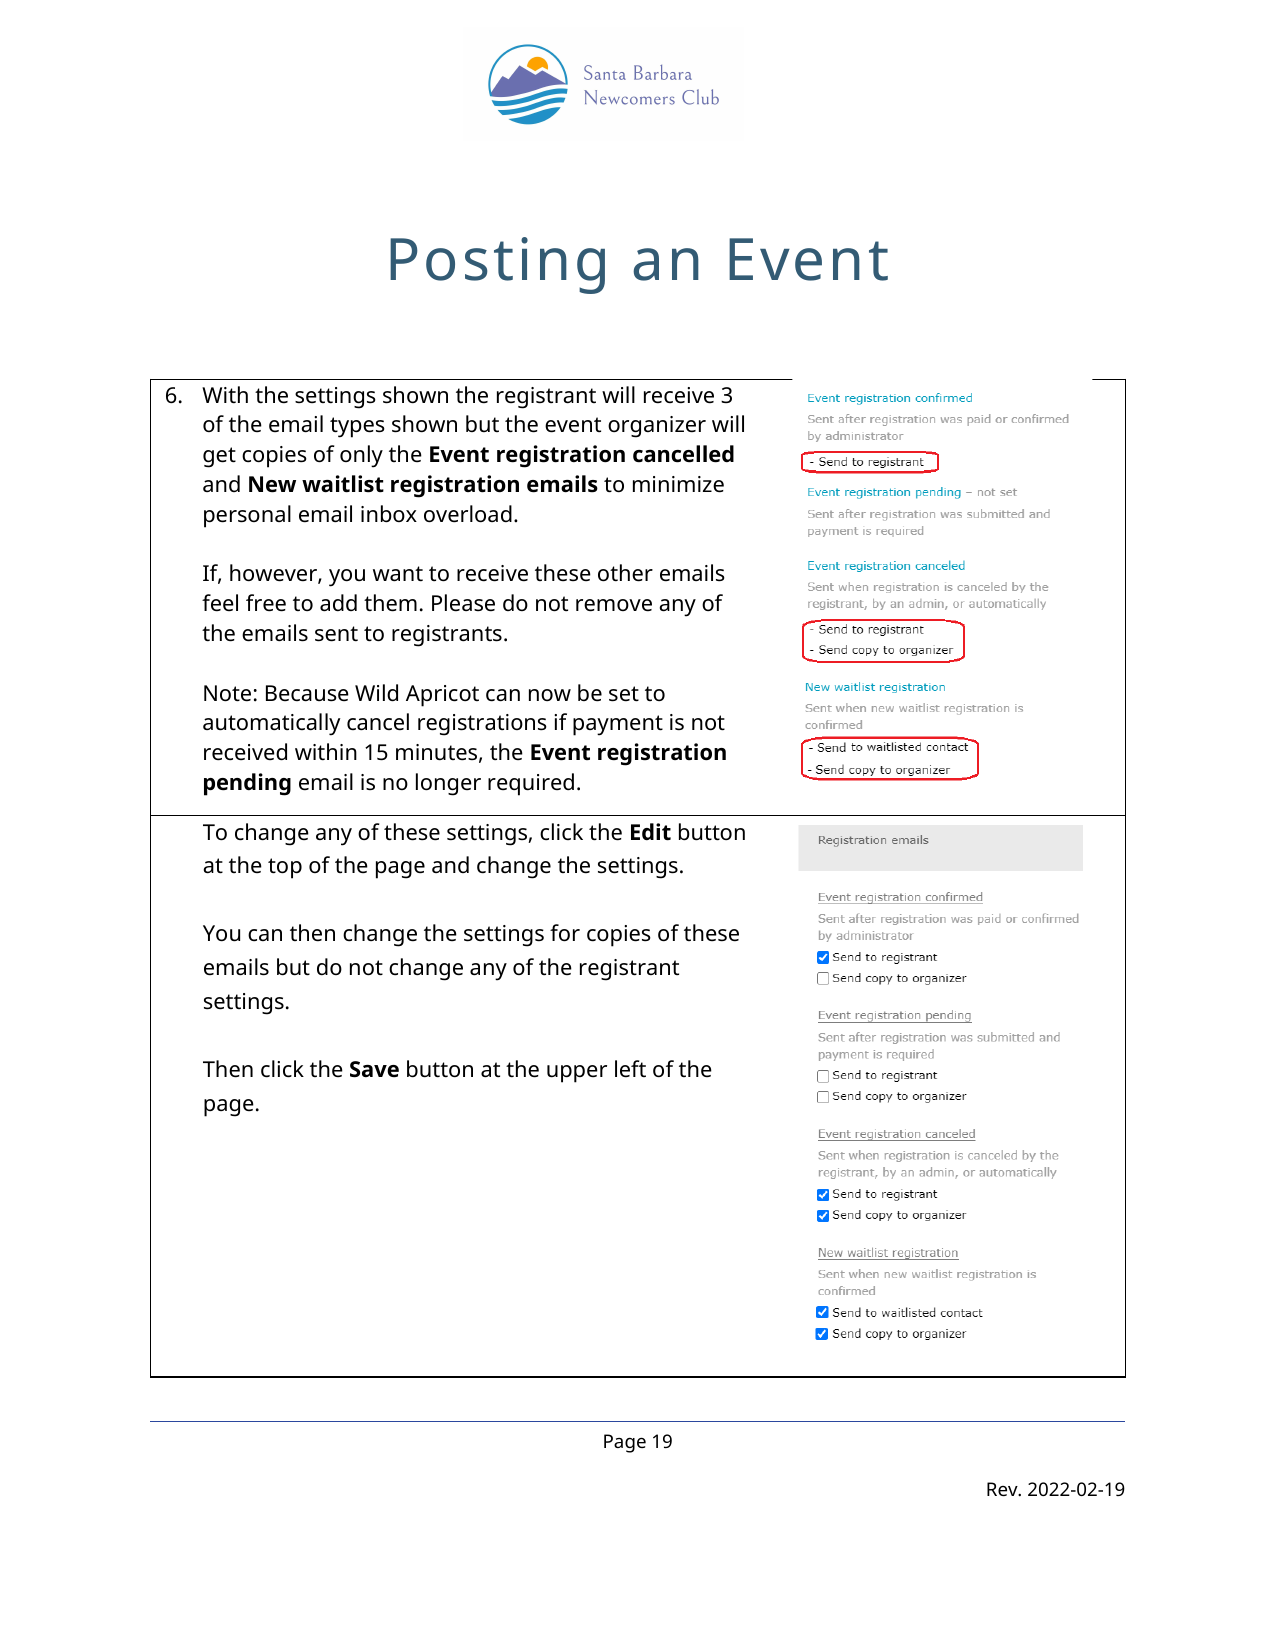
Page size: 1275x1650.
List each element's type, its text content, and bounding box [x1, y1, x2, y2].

table_cell To change any of these settings, click the Edit button at the top of the page and change the settings. You can then change the settings for copies of these emails but do not change any of the registrant settings. Then click the Save button at the upper left of the page. [151, 816, 759, 1376]
table_cell With the settings shown the registrant will receive 3 of the email types shown but the event organizer will get copies of only the Event registration cancelled and New waitlist registration emails to minimize personal email inbox overload. If, however, you want to receive these other emails feel free to add them. Please do not remove any of the emails sent to registrants. Note: Because Wild Apricot can now be set to automatically cancel registrations if payment is not received within 15 minutes, the Event registration pending email is no longer required. [151, 380, 759, 815]
table_cell [759, 816, 1125, 1376]
picture [792, 816, 1093, 1355]
picture [462, 27, 744, 141]
table_cell [759, 380, 1125, 815]
picture [792, 379, 1093, 790]
